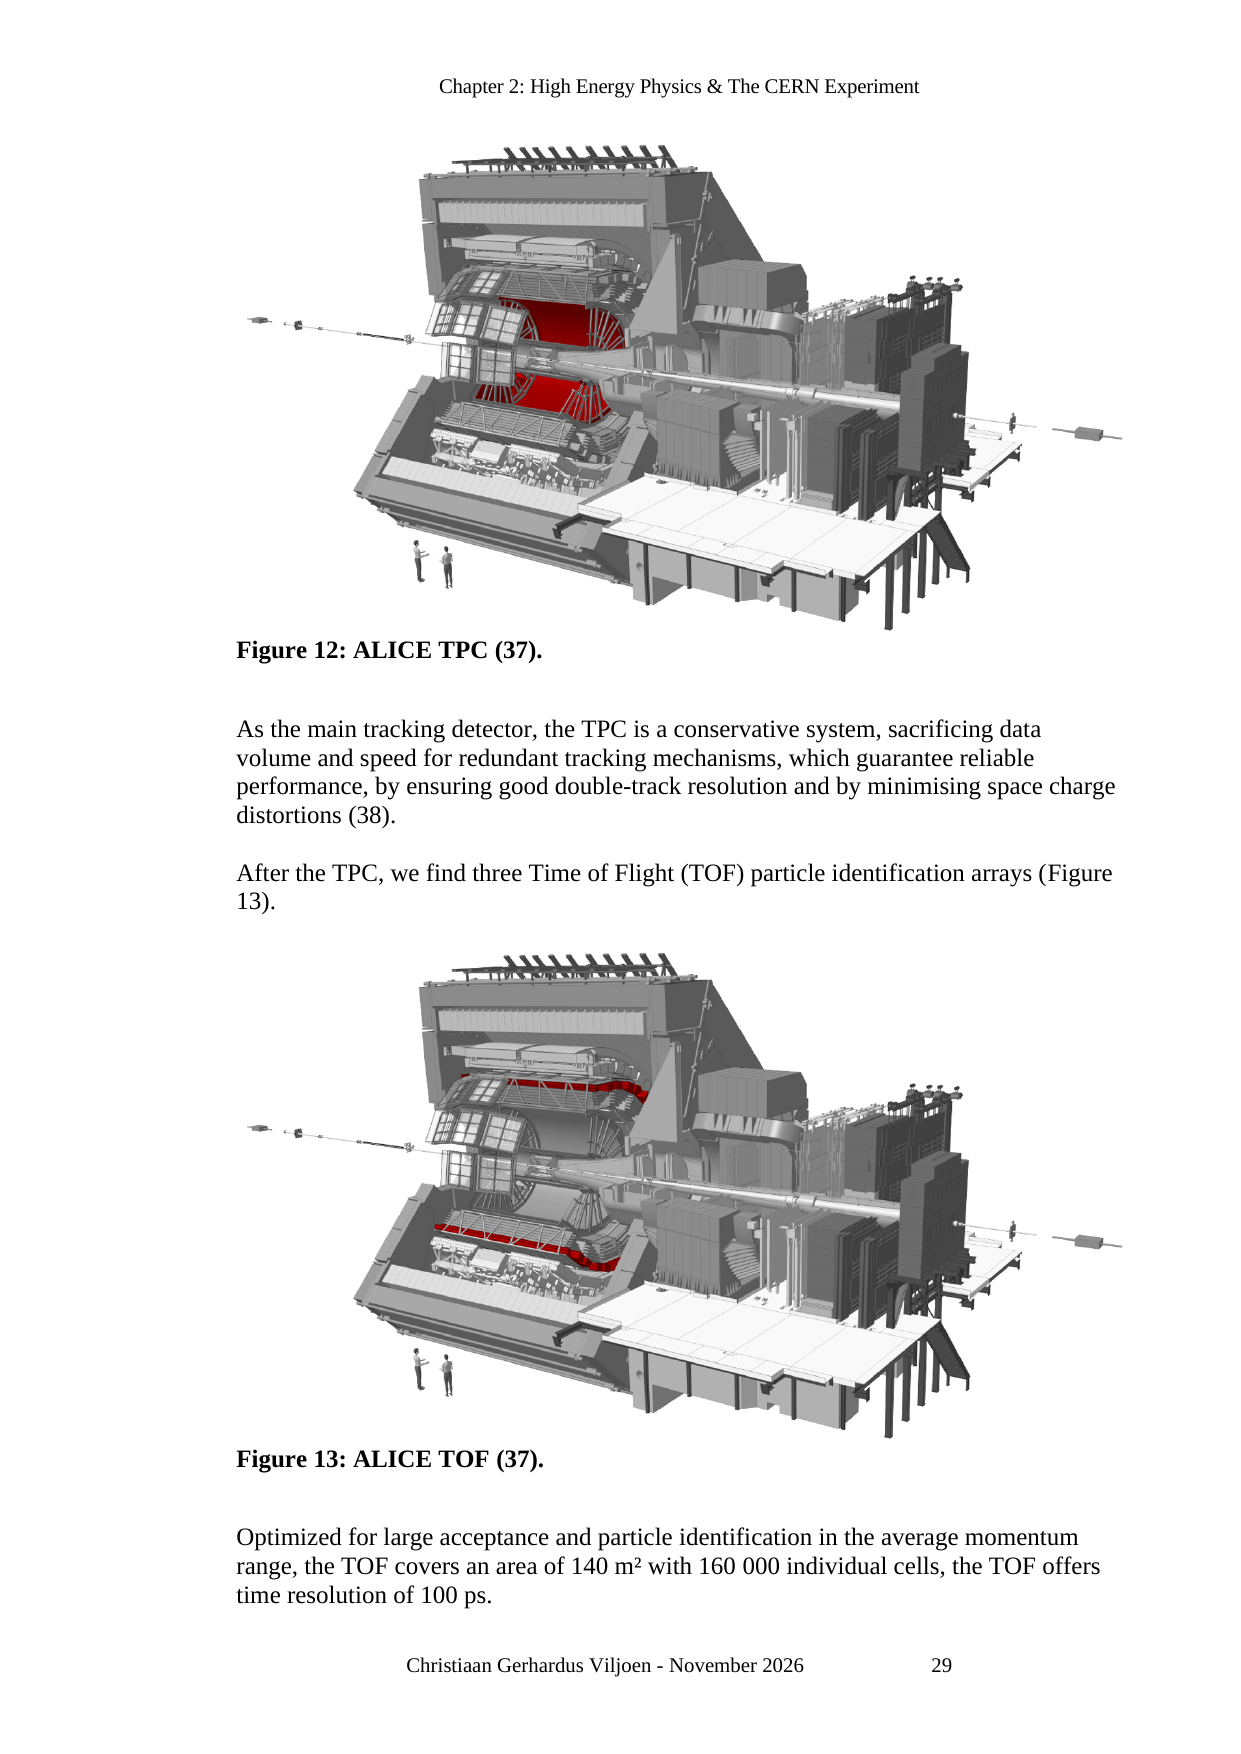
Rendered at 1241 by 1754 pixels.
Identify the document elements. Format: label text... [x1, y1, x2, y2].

text As the main tracking detector, the TPC is a conservative system, sacrificing data volume and speed for redundant tracking mechanisms, which guarantee reliable performance, by ensuring good double-track resolution and by minimising space charge distortions . [236, 714, 1122, 829]
text Optimized for large acceptance and particle identification in the average momentum range, the TOF covers an area of 140 m² with 160 000 individual cells, the TOF offers time resolution of 100 ps. [236, 1522, 1122, 1608]
text Figure 12: ALICE TPC . [236, 636, 1122, 664]
text Figure 13: ALICE TOF . [236, 1444, 1122, 1473]
text After the TPC, we find three Time of Flight (TOF) particle identification arrays (Figure 13). [236, 858, 1122, 915]
picture [236, 943, 1123, 1444]
picture [236, 135, 1123, 636]
